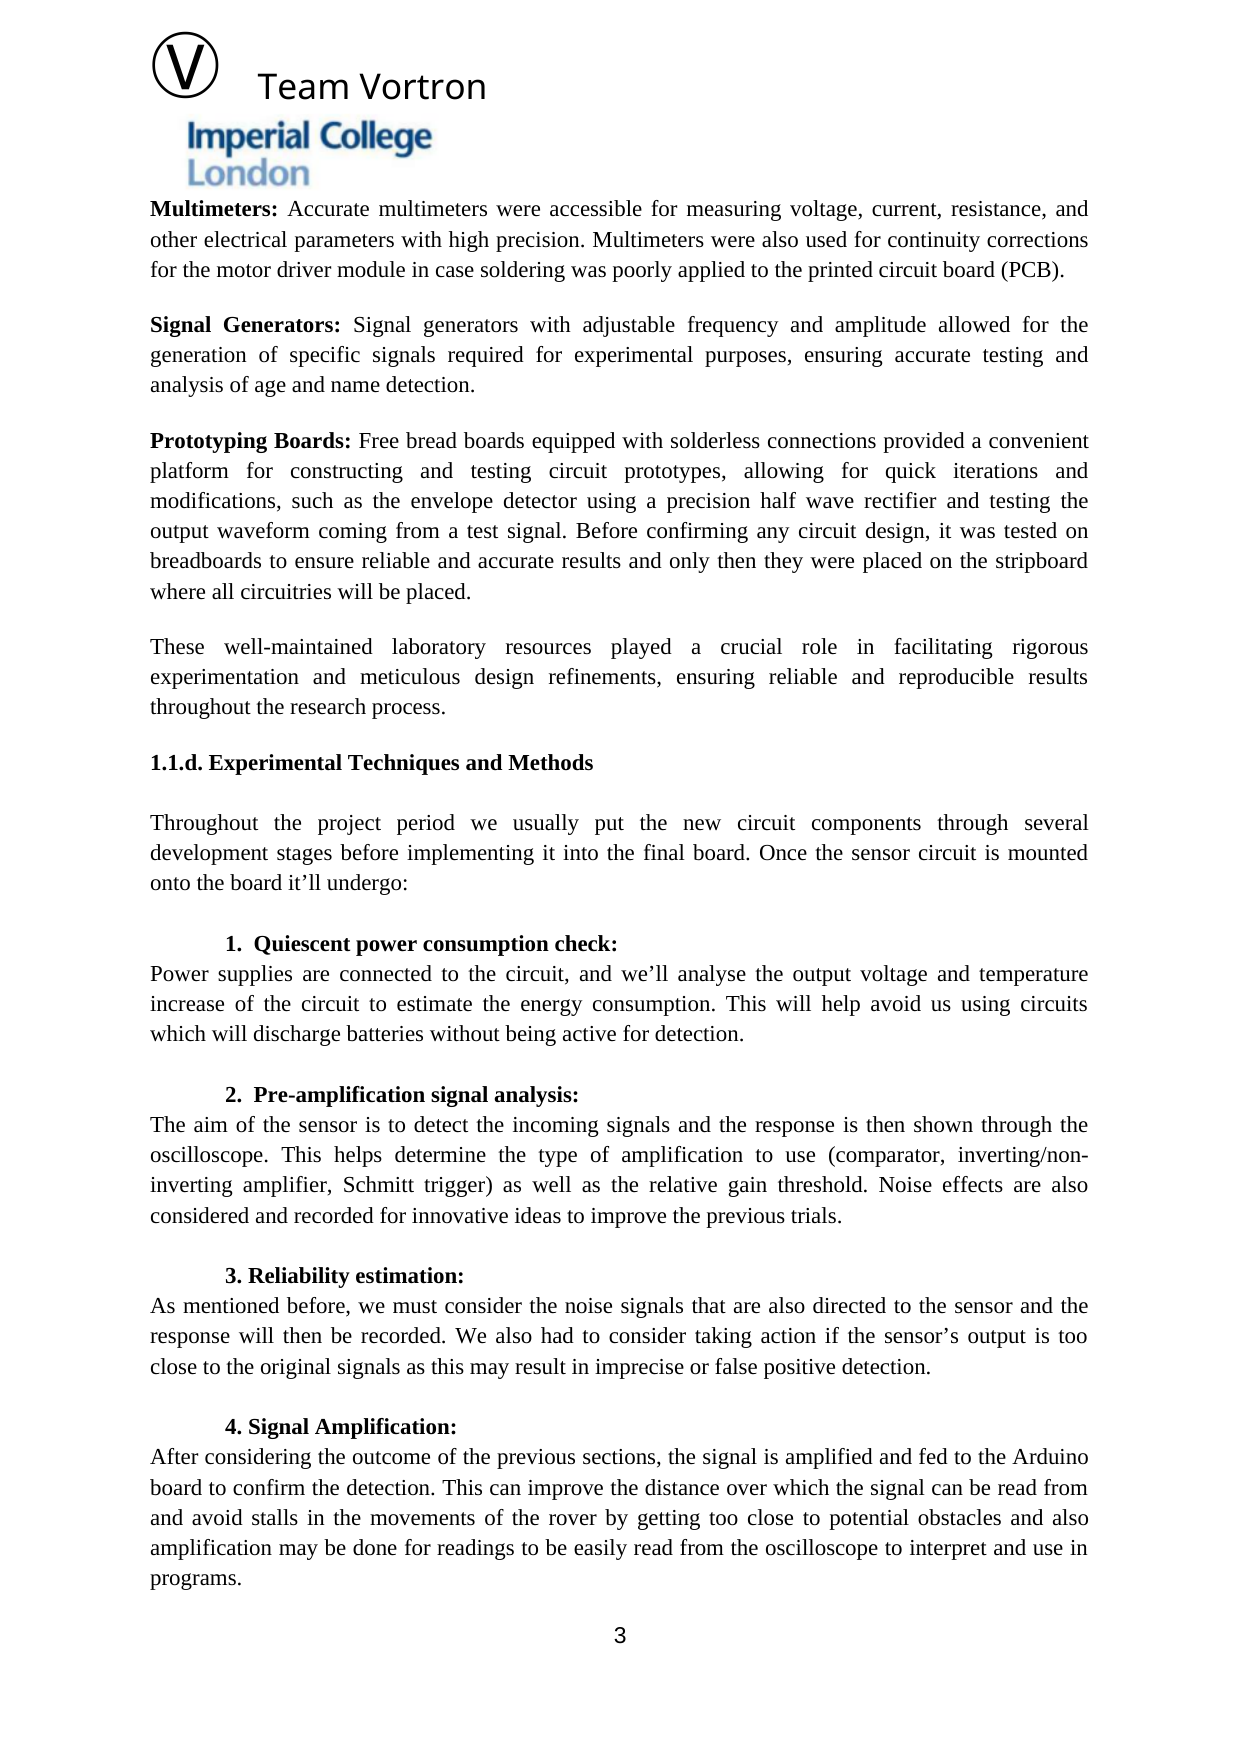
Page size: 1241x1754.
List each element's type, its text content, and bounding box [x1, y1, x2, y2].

text Signal Generators: Signal generators with adjustable frequency and amplitude allowed for the generation of specific signals required for experimental purposes, ensuring accurate testing and analysis of age and name detection. [150, 311, 1090, 398]
text 1.1.d. Experimental Techniques and Methods [150, 748, 1090, 775]
text 4. Signal Amplification: [150, 1413, 1090, 1439]
text The aim of the sensor is to detect the incoming signals and the response is then shown through the oscilloscope. This helps determine the type of amplification to use (comparator, inverting/non-inverting amplifier, Schmitt trigger) as well as the relative gain threshold. Noise effects are also considered and recorded for innovative ideas to improve the previous trials. [150, 1111, 1090, 1228]
picture [150, 30, 221, 100]
text Multimeters: Accurate multimeters were accessible for measuring voltage, current, resistance, and other electrical parameters with high precision. Multimeters were also used for continuity corrections for the motor driver module in case soldering was poorly applied to the printed circuit board (PCB). [150, 195, 1090, 282]
picture [150, 113, 447, 192]
text 3. Reliability estimation: [150, 1262, 1090, 1288]
text As mentioned before, we must consider the noise signals that are also directed to the sensor and the response will then be recorded. We also had to consider taking action if the sensor’s output is too close to the original signals as this may result in imprecise or false positive detection. [150, 1292, 1090, 1379]
text Power supplies are connected to the circuit, and we’ll analyse the output voltage and temperature increase of the circuit to estimate the energy consumption. This will help avoid us using circuits which will discharge batteries without being active for detection. [150, 960, 1090, 1047]
text 2. Pre-amplification signal analysis: [150, 1081, 1090, 1107]
text These well-maintained laboratory resources played a crucial role in facilitating rigorous experimentation and meticulous design refinements, ensuring reliable and reproducible results throughout the research process. [150, 633, 1090, 720]
text Prototyping Boards: Free bread boards equipped with solderless connections provided a convenient platform for constructing and testing circuit prototypes, allowing for quick iterations and modifications, such as the envelope detector using a precision half wave rectifier and testing the output waveform coming from a test signal. Before confirming any circuit design, it was tested on breadboards to ensure reliable and accurate results and only then they were placed on the stripboard where all circuitries will be placed. [150, 427, 1090, 604]
text Throughout the project period we usually put the new circuit components through several development stages before implementing it into the final board. Once the sensor circuit is mounted onto the board it’ll undergo: [150, 809, 1090, 896]
text 1. Quiescent power consumption check: [150, 930, 1090, 956]
text After considering the outcome of the previous sections, the signal is amplified and fed to the Arduino board to confirm the detection. This can improve the distance over which the signal can be read from and avoid stalls in the movements of the rover by getting too close to potential obstacles and also amplification may be done for readings to be easily read from the oscilloscope to interpret and use in programs. [150, 1443, 1090, 1591]
